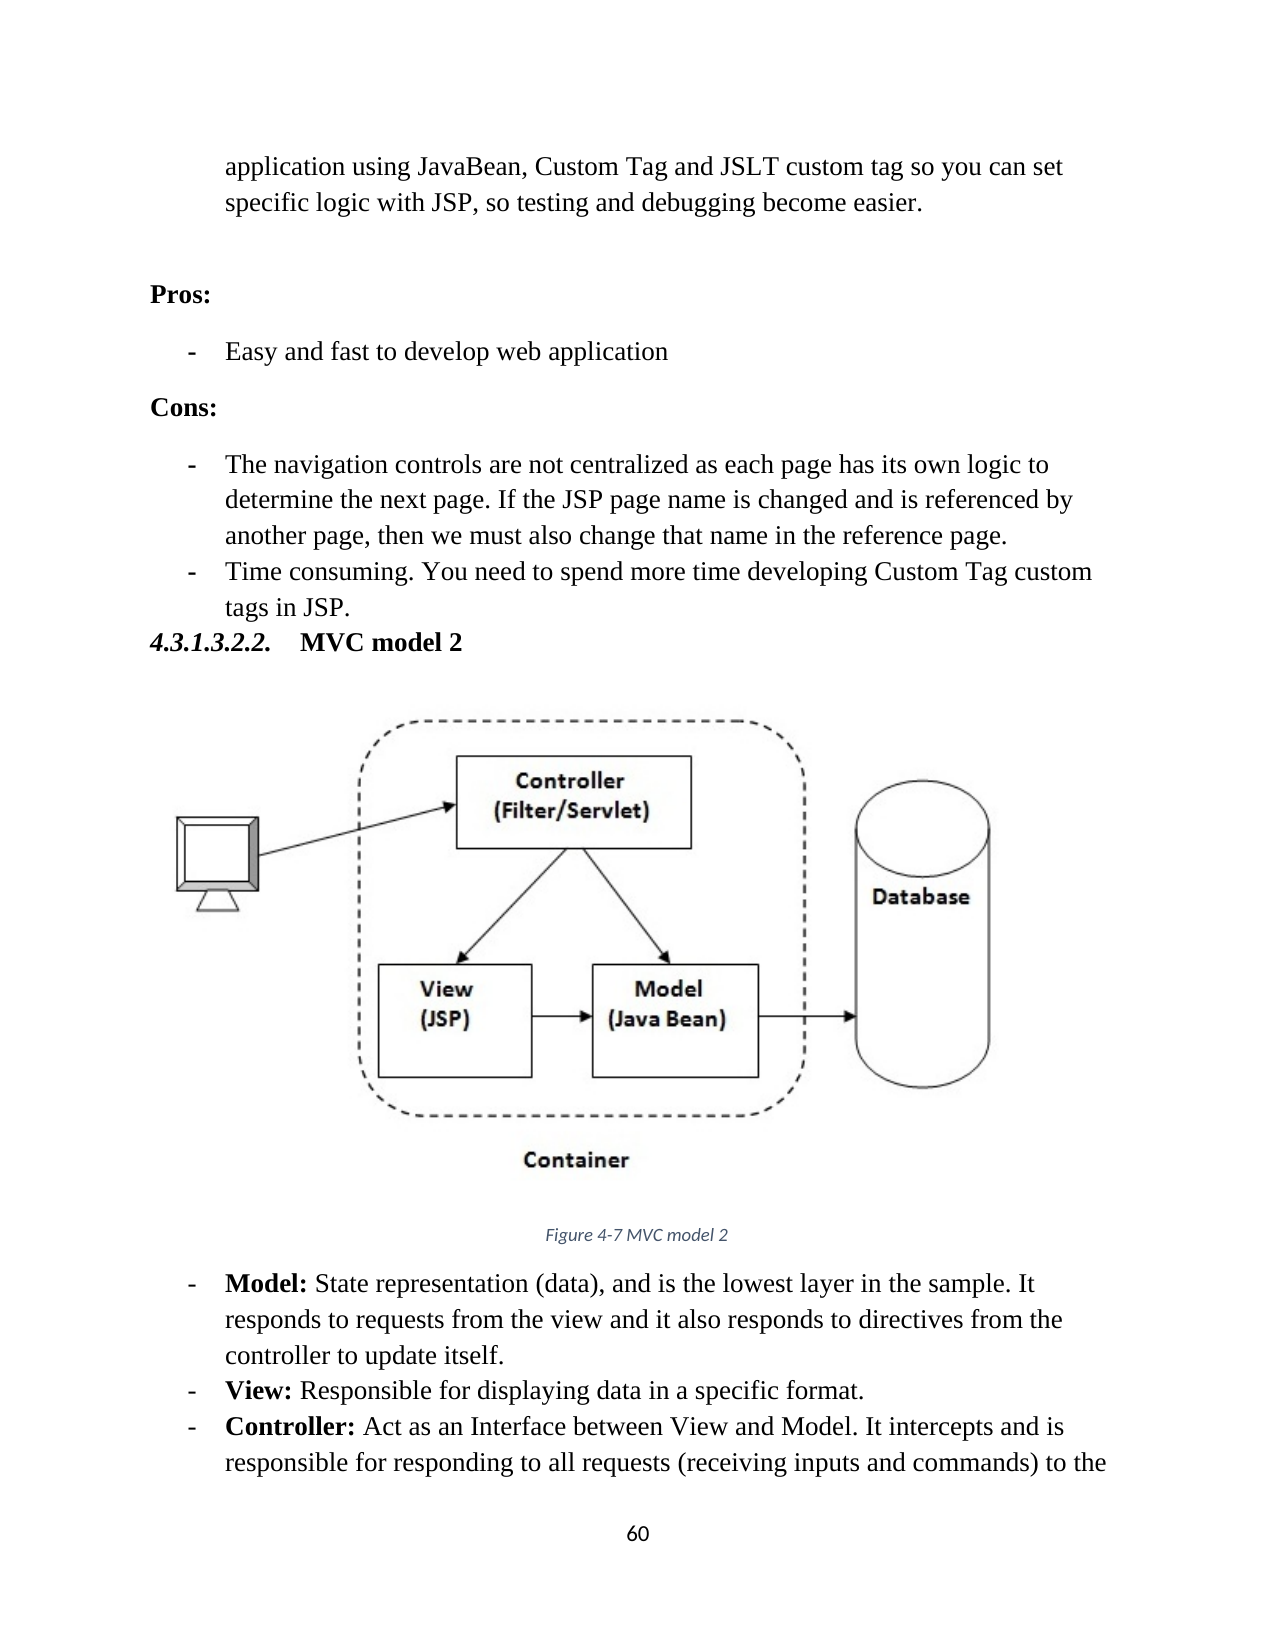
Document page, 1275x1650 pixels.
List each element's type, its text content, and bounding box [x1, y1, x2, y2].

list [187, 150, 1125, 217]
picture [150, 682, 1022, 1199]
text Figure 4-7 MVC model 2 [150, 1223, 1125, 1246]
text Pros: [150, 278, 1125, 309]
list View: Responsible for displaying data in a specific format. [187, 1374, 1125, 1406]
list MVC model 2 [150, 626, 1125, 657]
list Model: State representation (data), and is the lowest layer in the sample. It responds to requests from the view and it also responds to directives from the controller to update itself. [187, 1267, 1125, 1370]
text Cons: [150, 391, 1125, 422]
list Easy and fast to develop web application [187, 334, 1125, 366]
list Time consuming. You need to spend more time developing Custom Tag custom tags in JSP. [187, 555, 1125, 622]
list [187, 1410, 1125, 1477]
list The navigation controls are not centralized as each page has its own logic to determine the next page. If the JSP page name is changed and is referenced by another page, then we must also change that name in the reference page. [187, 448, 1125, 550]
